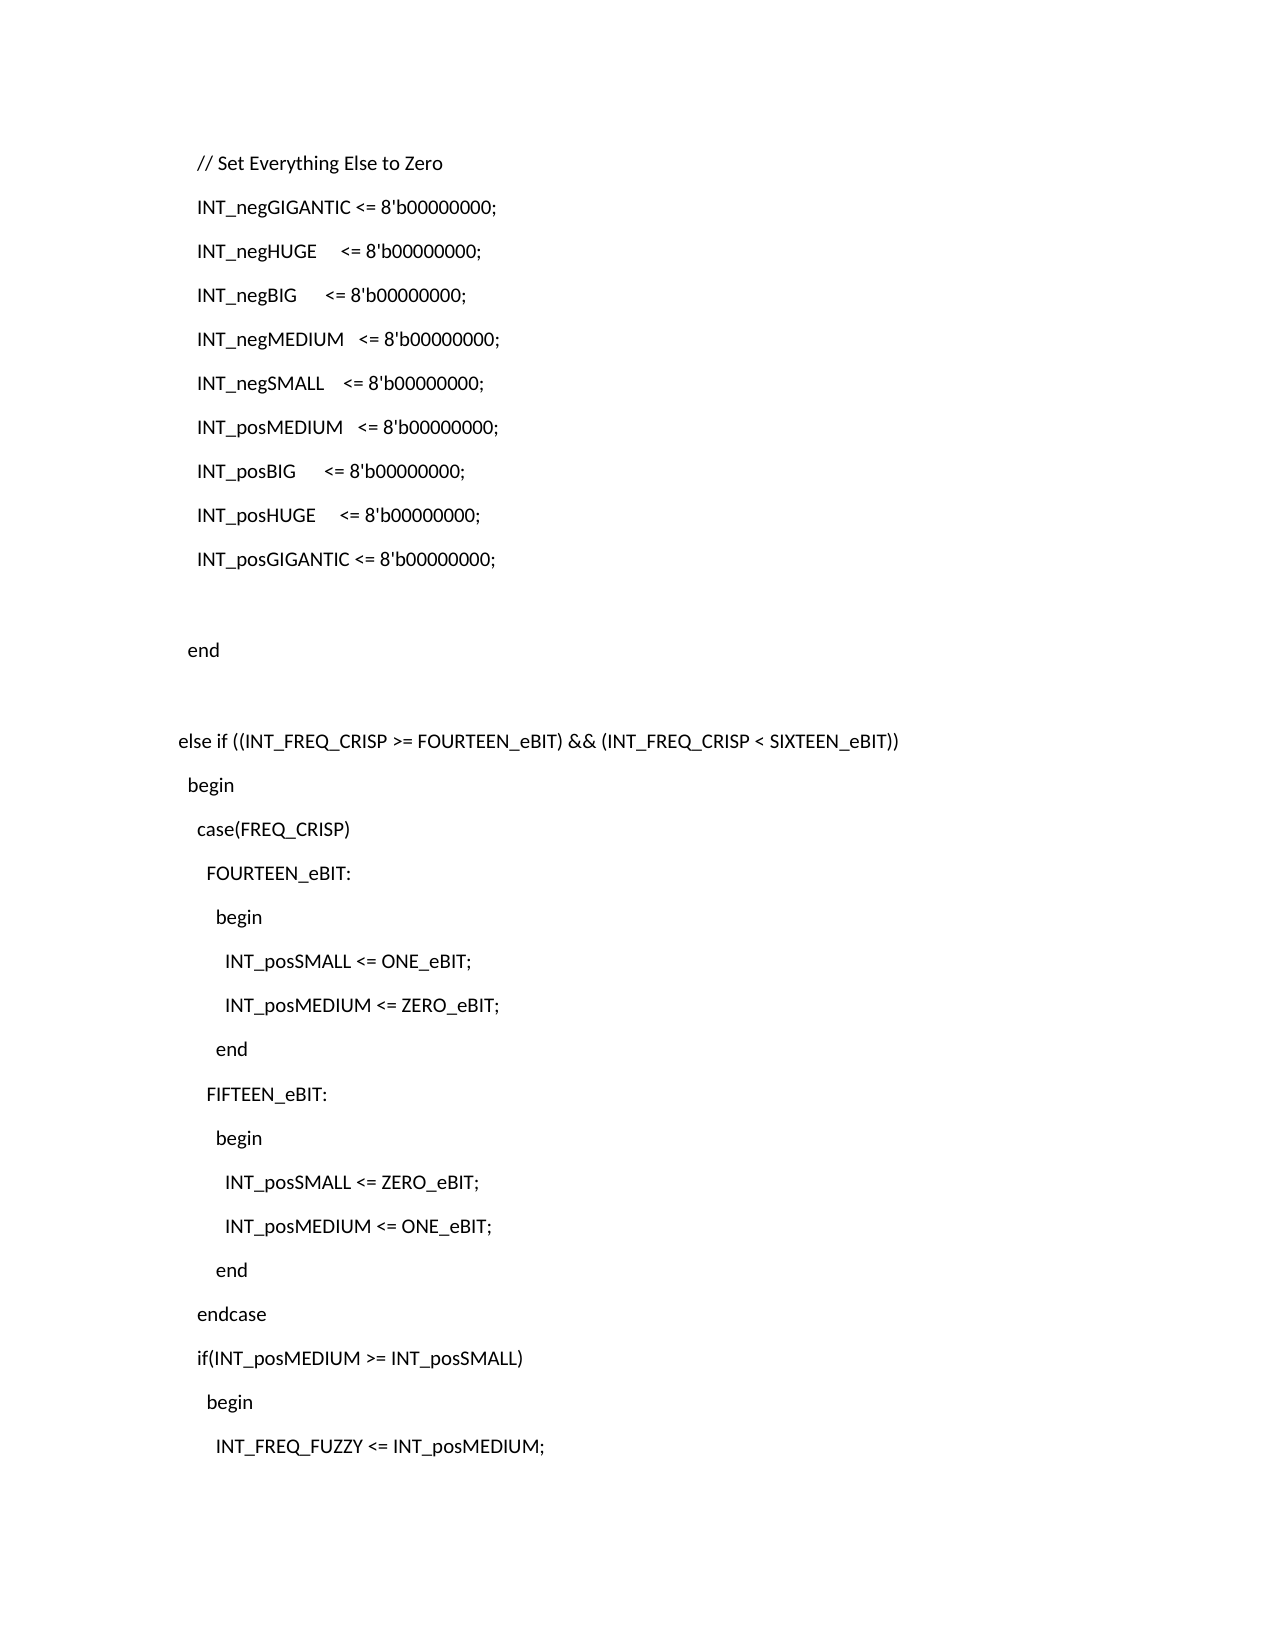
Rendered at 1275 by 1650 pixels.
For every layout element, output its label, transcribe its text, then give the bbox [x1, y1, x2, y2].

text end [150, 637, 1125, 663]
text begin [150, 1389, 1125, 1414]
text begin [150, 1125, 1125, 1150]
text INT_posBIG <= 8'b00000000; [150, 458, 1125, 484]
text INT_negGIGANTIC <= 8'b00000000; [150, 194, 1125, 219]
text FOURTEEN_eBIT: [150, 860, 1125, 886]
text INT_negMEDIUM <= 8'b00000000; [150, 326, 1125, 352]
text if(INT_posMEDIUM >= INT_posSMALL) [150, 1345, 1125, 1371]
text INT_FREQ_FUZZY <= INT_posMEDIUM; [150, 1433, 1125, 1459]
text INT_posSMALL <= ZERO_eBIT; [150, 1169, 1125, 1194]
text // Set Everything Else to Zero [150, 150, 1125, 175]
text INT_posMEDIUM <= ONE_eBIT; [150, 1213, 1125, 1238]
text INT_negBIG <= 8'b00000000; [150, 282, 1125, 308]
text begin [150, 904, 1125, 930]
text end [150, 1037, 1125, 1062]
text INT_posMEDIUM <= 8'b00000000; [150, 414, 1125, 440]
text else if ((INT_FREQ_CRISP >= FOURTEEN_eBIT) && (INT_FREQ_CRISP < SIXTEEN_eBIT)) [150, 728, 1125, 754]
text INT_posSMALL <= ONE_eBIT; [150, 948, 1125, 974]
text INT_posMEDIUM <= ZERO_eBIT; [150, 993, 1125, 1018]
text end [150, 1257, 1125, 1282]
text INT_posGIGANTIC <= 8'b00000000; [150, 547, 1125, 572]
text begin [150, 772, 1125, 798]
text INT_negSMALL <= 8'b00000000; [150, 370, 1125, 396]
text endcase [150, 1301, 1125, 1326]
text FIFTEEN_eBIT: [150, 1081, 1125, 1106]
text INT_negHUGE <= 8'b00000000; [150, 238, 1125, 263]
text INT_posHUGE <= 8'b00000000; [150, 502, 1125, 528]
text case(FREQ_CRISP) [150, 816, 1125, 842]
